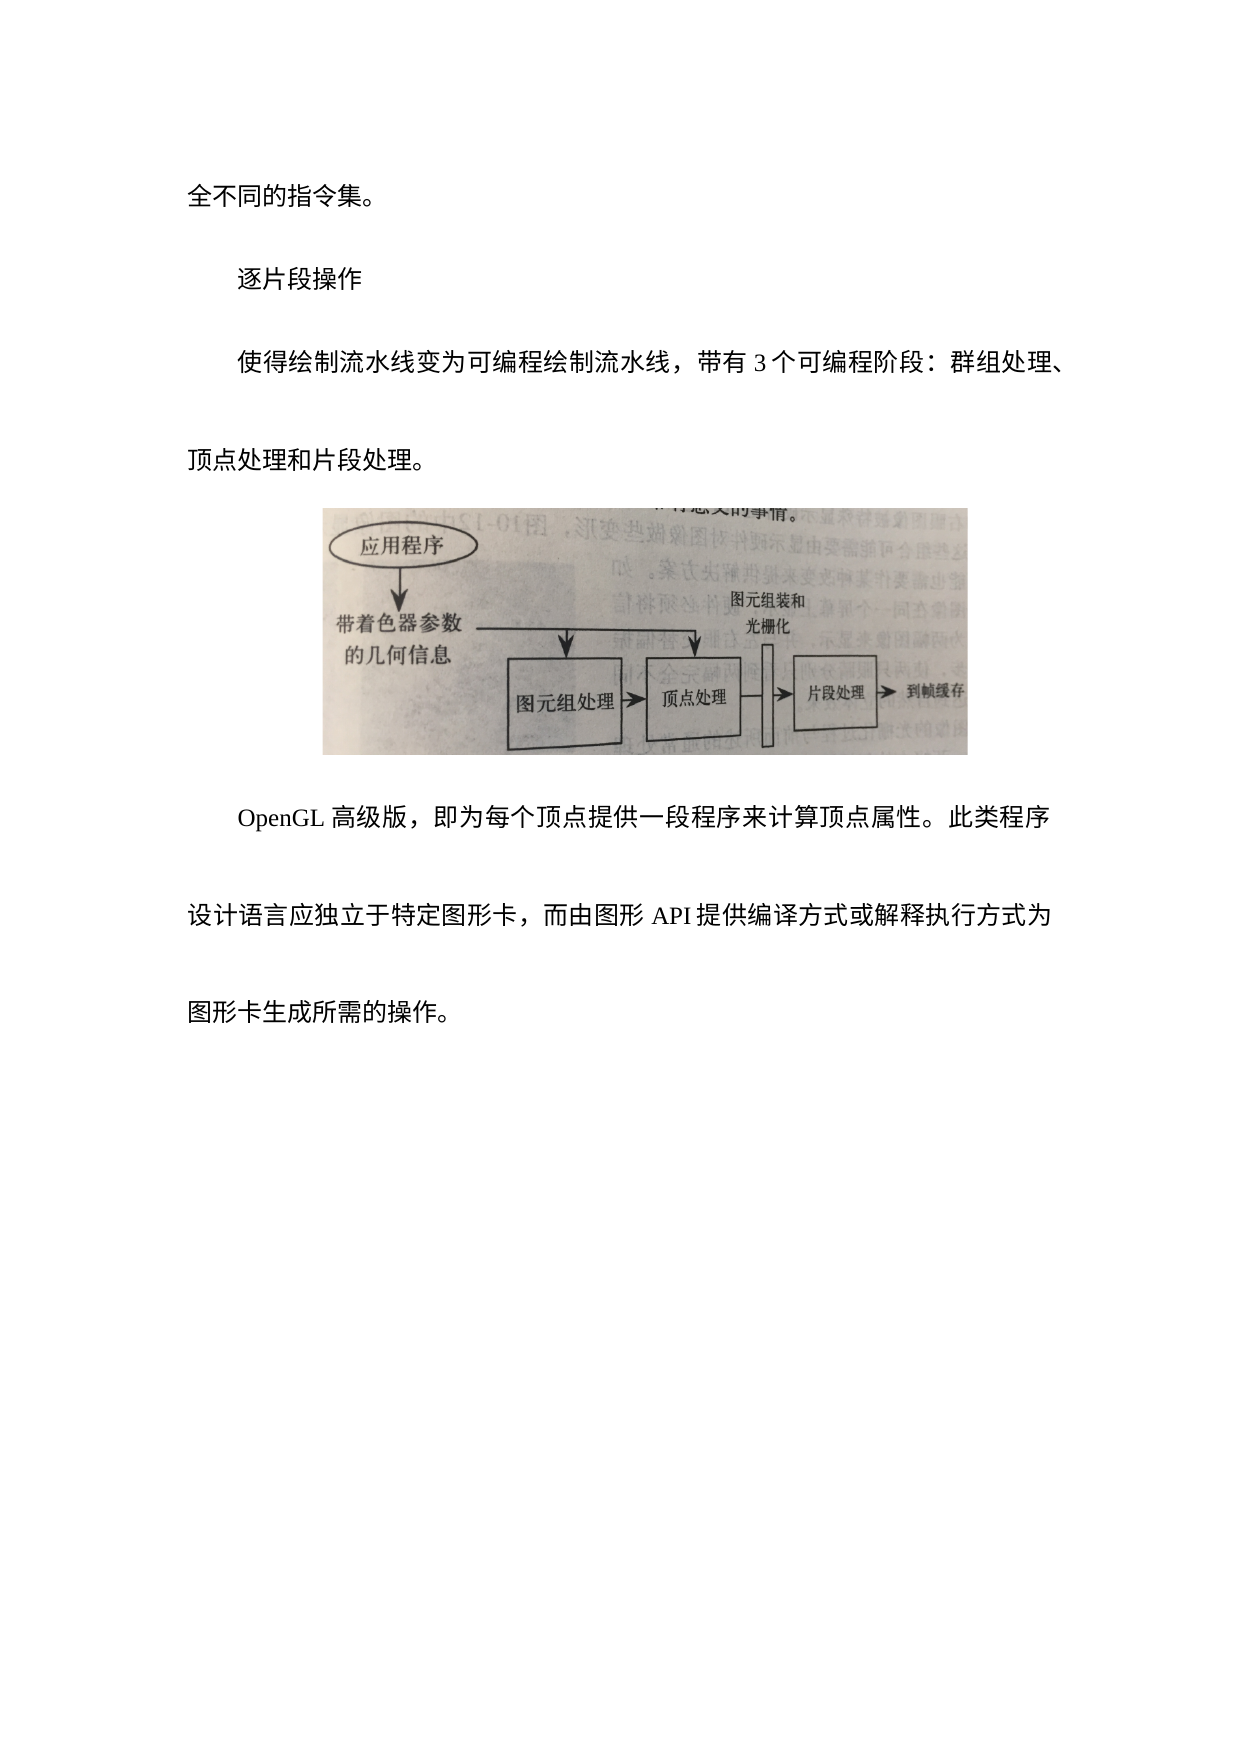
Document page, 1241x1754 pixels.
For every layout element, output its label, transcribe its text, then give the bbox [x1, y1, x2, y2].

text 使得绘制流水线变为可编程绘制流水线，带有3个可编程阶段：群组处理、顶点处理和片段处理。 [187, 328, 1053, 491]
text OpenGL高级版，即为每个顶点提供一段程序来计算顶点属性。此类程序设计语言应独立于特定图形卡，而由图形API提供编译方式或解释执行方式为图形卡生成所需的操作。 [187, 783, 1053, 1043]
text 逐片段操作 [187, 245, 1053, 310]
picture [322, 508, 968, 755]
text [187, 162, 1053, 227]
